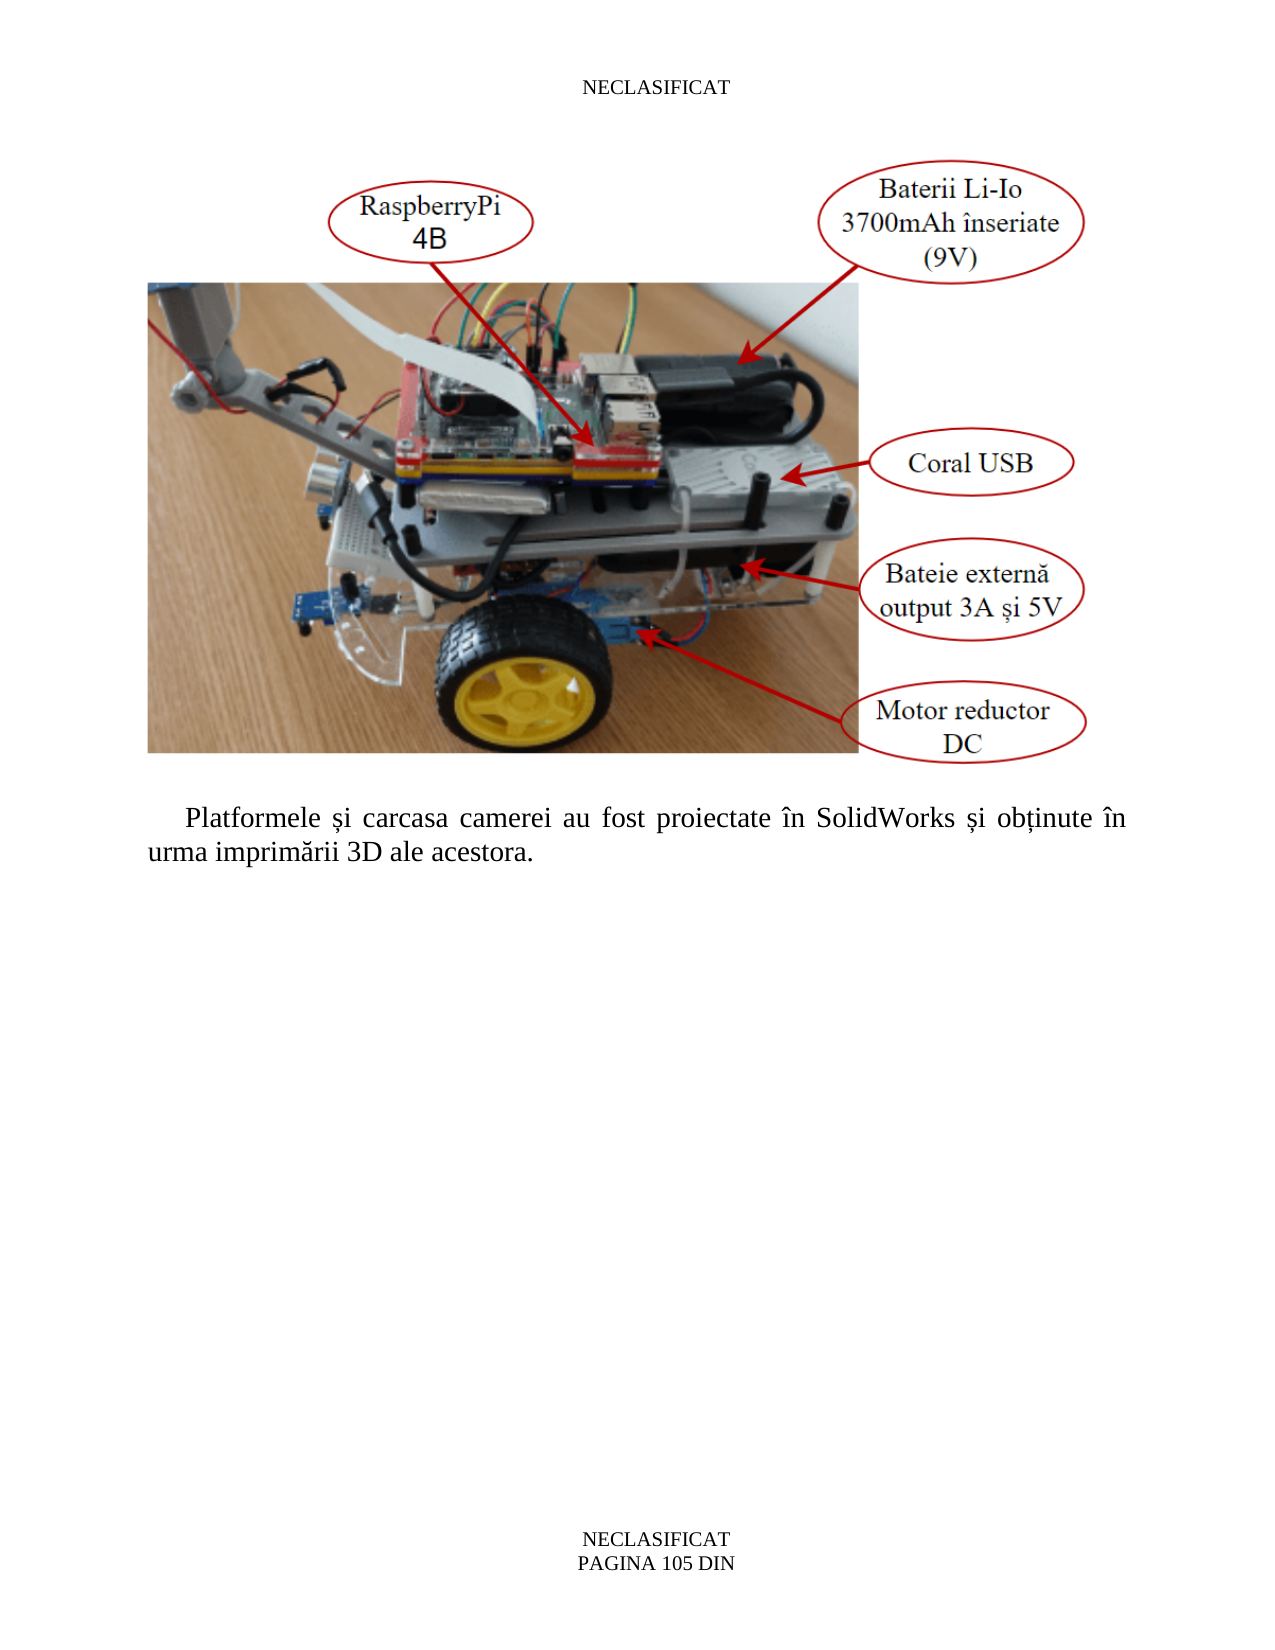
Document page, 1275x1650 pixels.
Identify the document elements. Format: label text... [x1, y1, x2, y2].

picture [147, 147, 1091, 767]
text Platformele și carcasa camerei au fost proiectate în SolidWorks și obținute în urma imprimării 3D ale acestora. [148, 800, 1127, 867]
